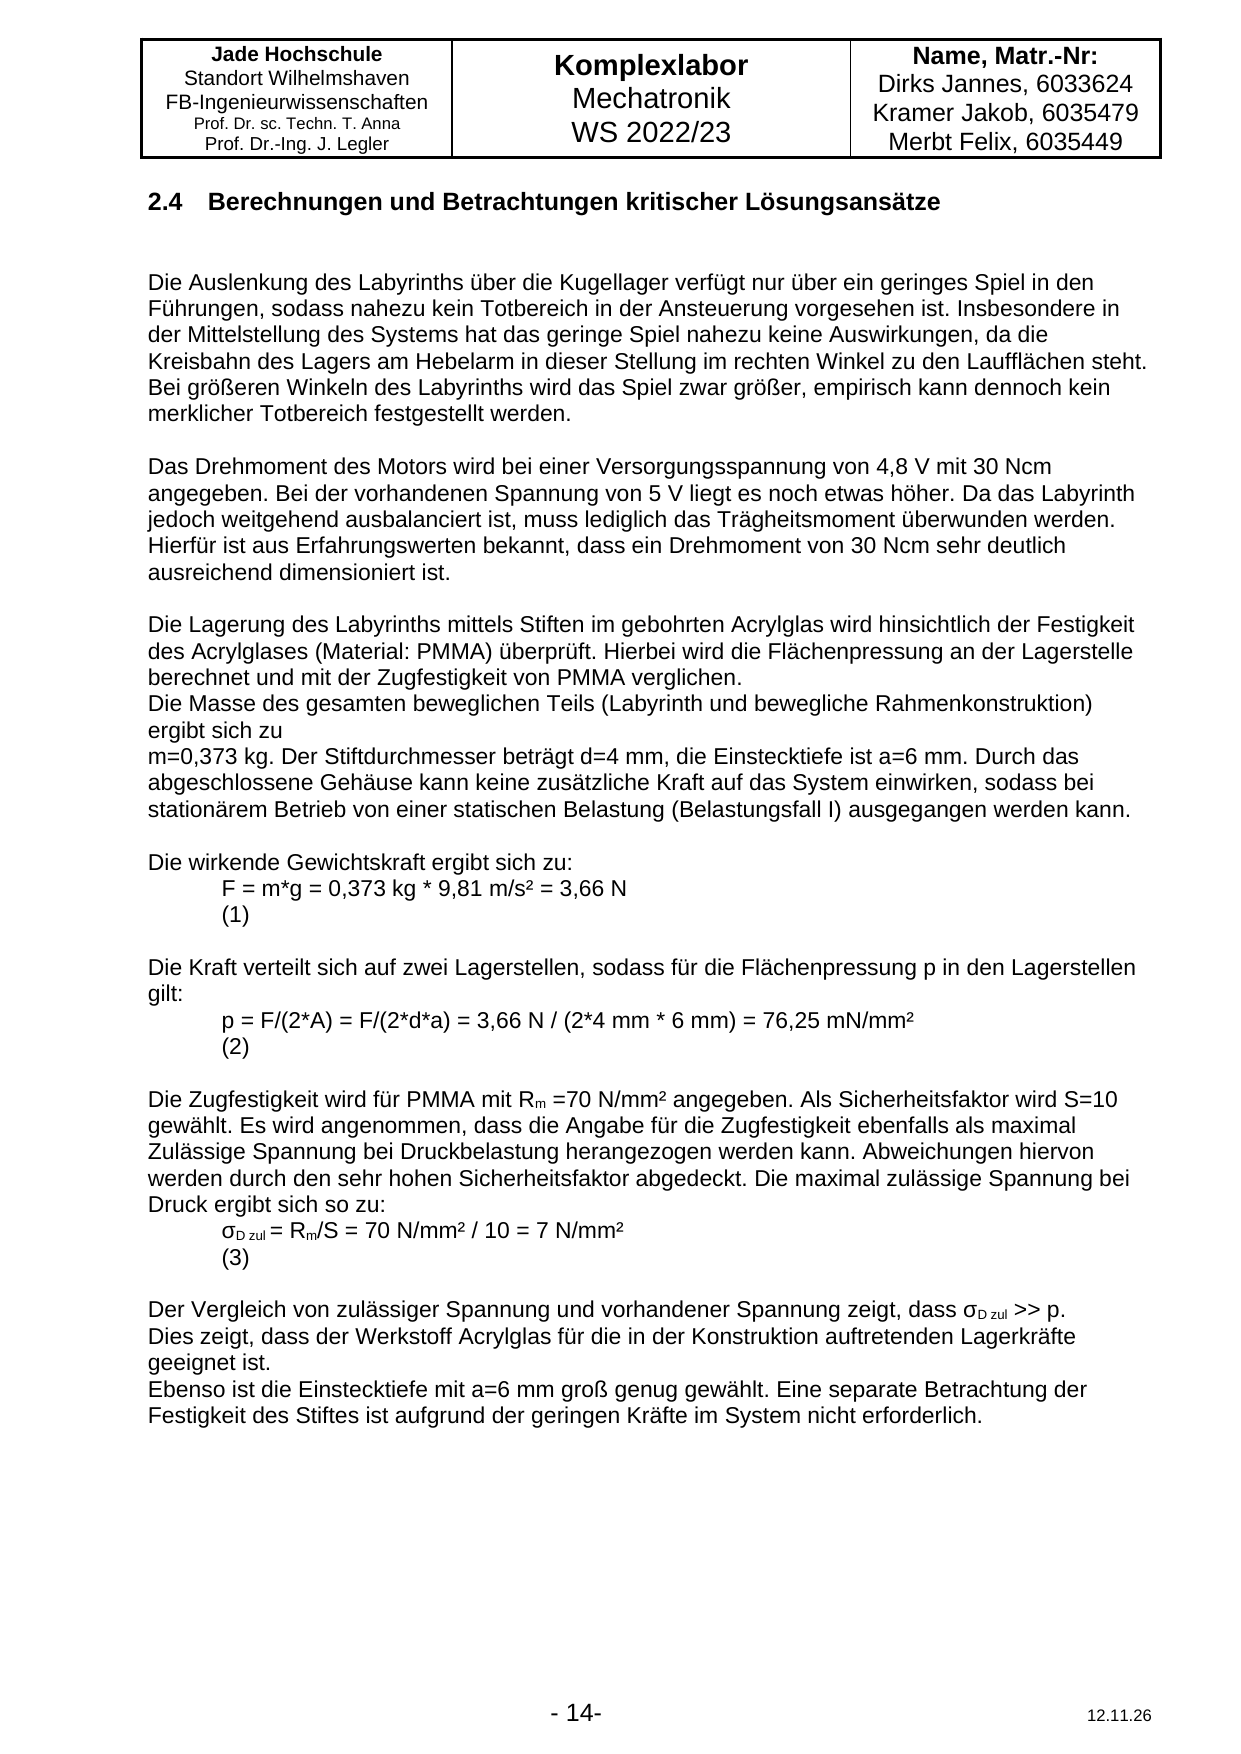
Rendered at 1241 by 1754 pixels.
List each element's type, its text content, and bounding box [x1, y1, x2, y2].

text F = m*g = 0,373 kg * 9,81 m/s² = 3,66 N (1) [148, 875, 1152, 927]
text Die Auslenkung des Labyrinths über die Kugellager verfügt nur über ein geringes Spiel in den Führungen, sodass nahezu kein Totbereich in der Ansteuerung vorgesehen ist. Insbesondere in der Mittelstellung des Systems hat das geringe Spiel nahezu keine Auswirkungen, da die Kreisbahn des Lagers am Hebelarm in dieser Stellung im rechten Winkel zu den Laufflächen steht. Bei größeren Winkeln des Labyrinths wird das Spiel zwar größer, empirisch kann dennoch kein merklicher Totbereich festgestellt werden. [148, 269, 1152, 427]
text p = F/(2*A) = F/(2*d*a) = 3,66 N / (2*4 mm * 6 mm) = 76,25 mN/mm² (2) [148, 1007, 1152, 1059]
text Dies zeigt, dass der Werkstoff Acrylglas für die in der Konstruktion auftretenden Lagerkräfte geeignet ist. [148, 1323, 1152, 1376]
text Die Kraft verteilt sich auf zwei Lagerstellen, sodass für die Flächenpressung p in den Lagerstellen gilt: [148, 954, 1152, 1007]
text Das Drehmoment des Motors wird bei einer Versorgungsspannung von 4,8 V mit 30 Ncm angegeben. Bei der vorhandenen Spannung von 5 V liegt es noch etwas höher. Da das Labyrinth jedoch weitgehend ausbalanciert ist, muss lediglich das Trägheitsmoment überwunden werden. Hierfür ist aus Erfahrungswerten bekannt, dass ein Drehmoment von 30 Ncm sehr deutlich ausreichend dimensioniert ist. [148, 453, 1152, 585]
text Die Masse des gesamten beweglichen Teils (Labyrinth und bewegliche Rahmenkonstruktion) ergibt sich zu m=0,373 kg. Der Stiftdurchmesser beträgt d=4 mm, die Einstecktiefe ist a=6 mm. Durch das abgeschlossene Gehäuse kann keine zusätzliche Kraft auf das System einwirken, sodass bei stationärem Betrieb von einer statischen Belastung (Belastungsfall I) ausgegangen werden kann. [148, 690, 1152, 822]
text Ebenso ist die Einstecktiefe mit a=6 mm groß genug gewählt. Eine separate Betrachtung der Festigkeit des Stiftes ist aufgrund der geringen Kräfte im System nicht erforderlich. [148, 1376, 1152, 1428]
text Die Zugfestigkeit wird für PMMA mit Rm =70 N/mm² angegeben. Als Sicherheitsfaktor wird S=10 gewählt. Es wird angenommen, dass die Angabe für die Zugfestigkeit ebenfalls als maximal Zulässige Spannung bei Druckbelastung herangezogen werden kann. Abweichungen hiervon werden durch den sehr hohen Sicherheitsfaktor abgedeckt. Die maximal zulässige Spannung bei Druck ergibt sich so zu: [148, 1086, 1152, 1217]
text Die wirkende Gewichtskraft ergibt sich zu: [148, 848, 1152, 875]
text σD zul = Rm/S = 70 N/mm² / 10 = 7 N/mm² (3) [148, 1217, 1152, 1270]
text Die Lagerung des Labyrinths mittels Stiften im gebohrten Acrylglas wird hinsichtlich der Festigkeit des Acrylglases (Material: PMMA) überprüft. Hierbei wird die Flächenpressung an der Lagerstelle berechnet und mit der Zugfestigkeit von PMMA verglichen. [148, 611, 1152, 690]
text Der Vergleich von zulässiger Spannung und vorhandener Spannung zeigt, dass σD zul >> p. [148, 1296, 1152, 1323]
subtitle Berechnungen und Betrachtungen kritischer Lösungsansätze [148, 187, 1152, 216]
